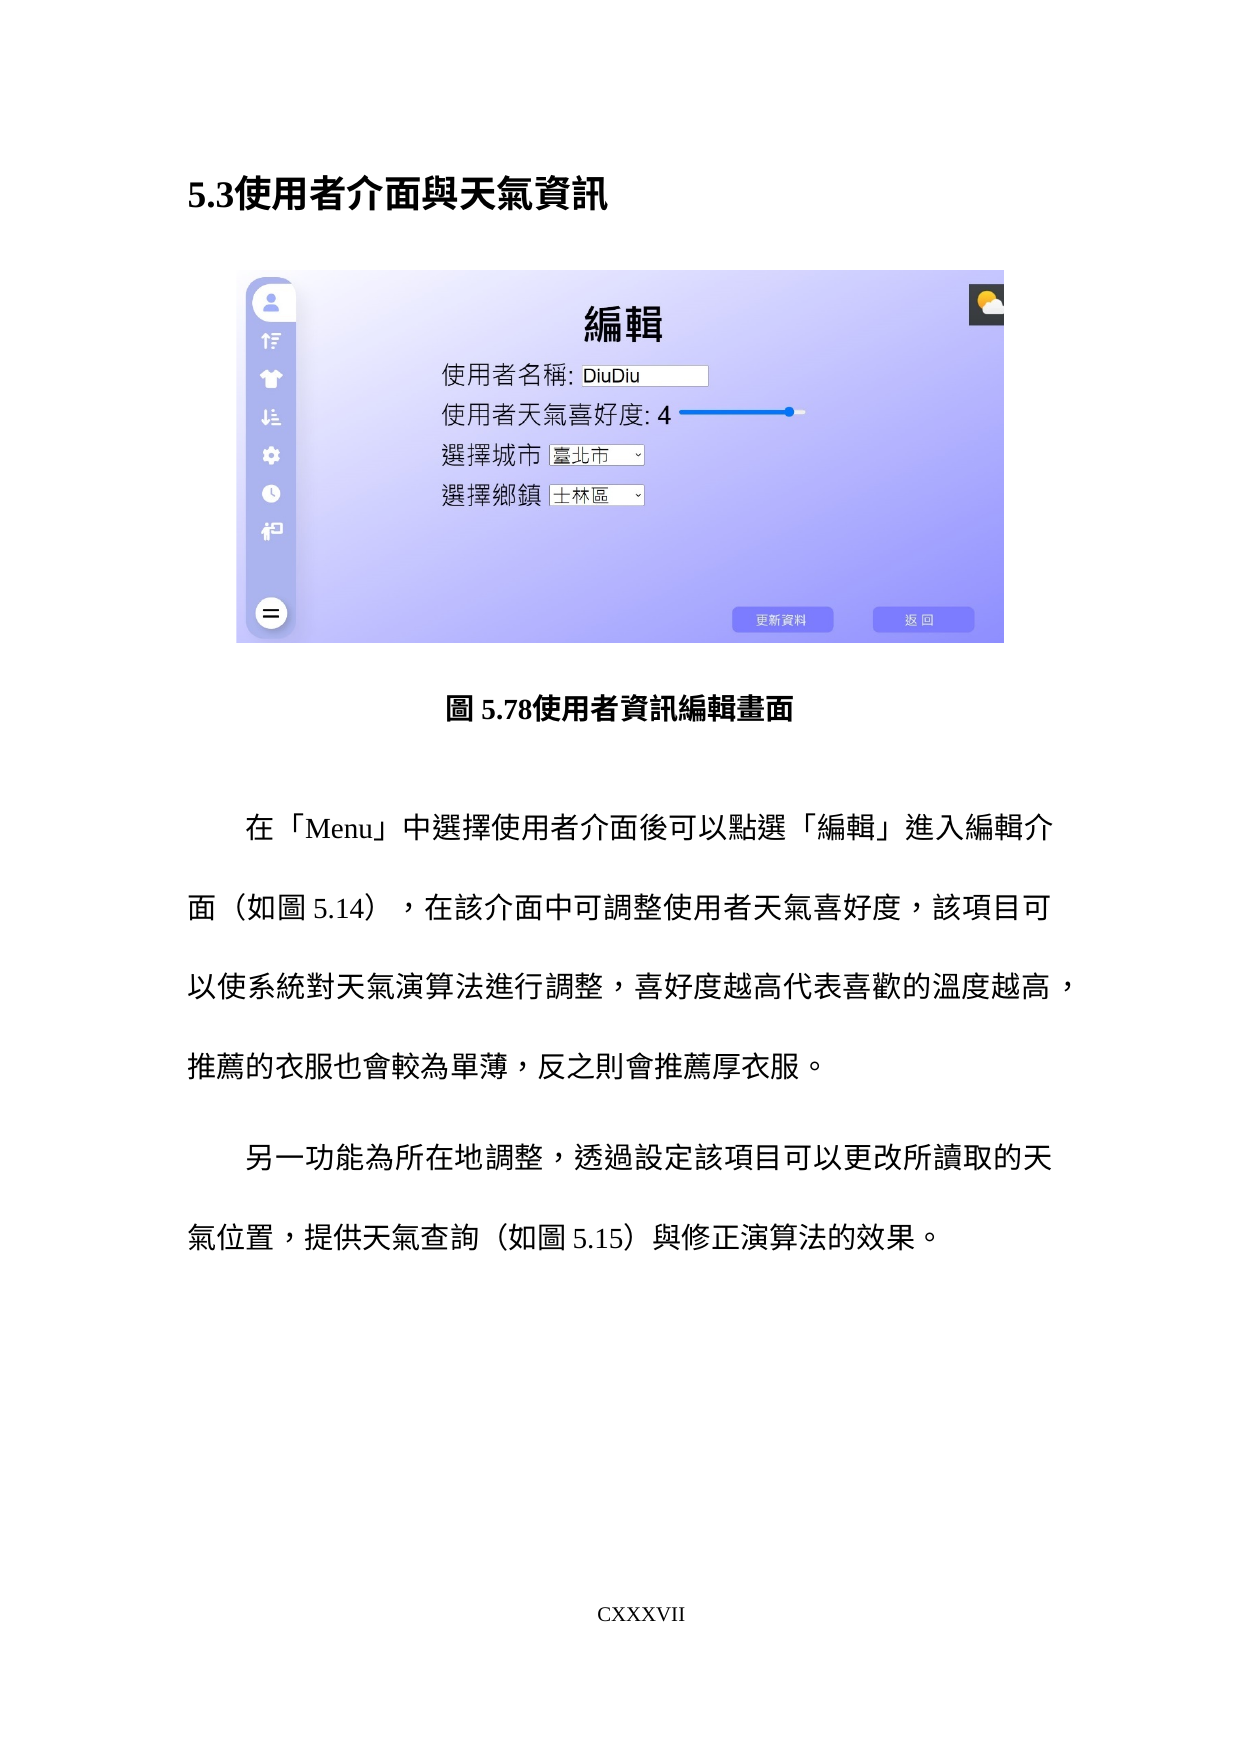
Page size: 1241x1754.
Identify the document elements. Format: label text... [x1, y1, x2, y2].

picture [236, 270, 1004, 643]
text 在「Menu」中選擇使用者介面後可以點選「編輯」進入編輯介面（如圖5.14），在該介面中可調整使用者天氣喜好度，該項目可以使系統對天氣演算法進行調整，喜好度越高代表喜歡的溫度越高，推薦的衣服也會較為單薄，反之則會推薦厚衣服。 [187, 786, 1053, 1104]
text 另一功能為所在地調整，透過設定該項目可以更改所讀取的天氣位置，提供天氣查詢（如圖5.15）與修正演算法的效果。 [187, 1116, 1053, 1275]
subtitle 使用者介面與天氣資訊 [187, 151, 1053, 231]
